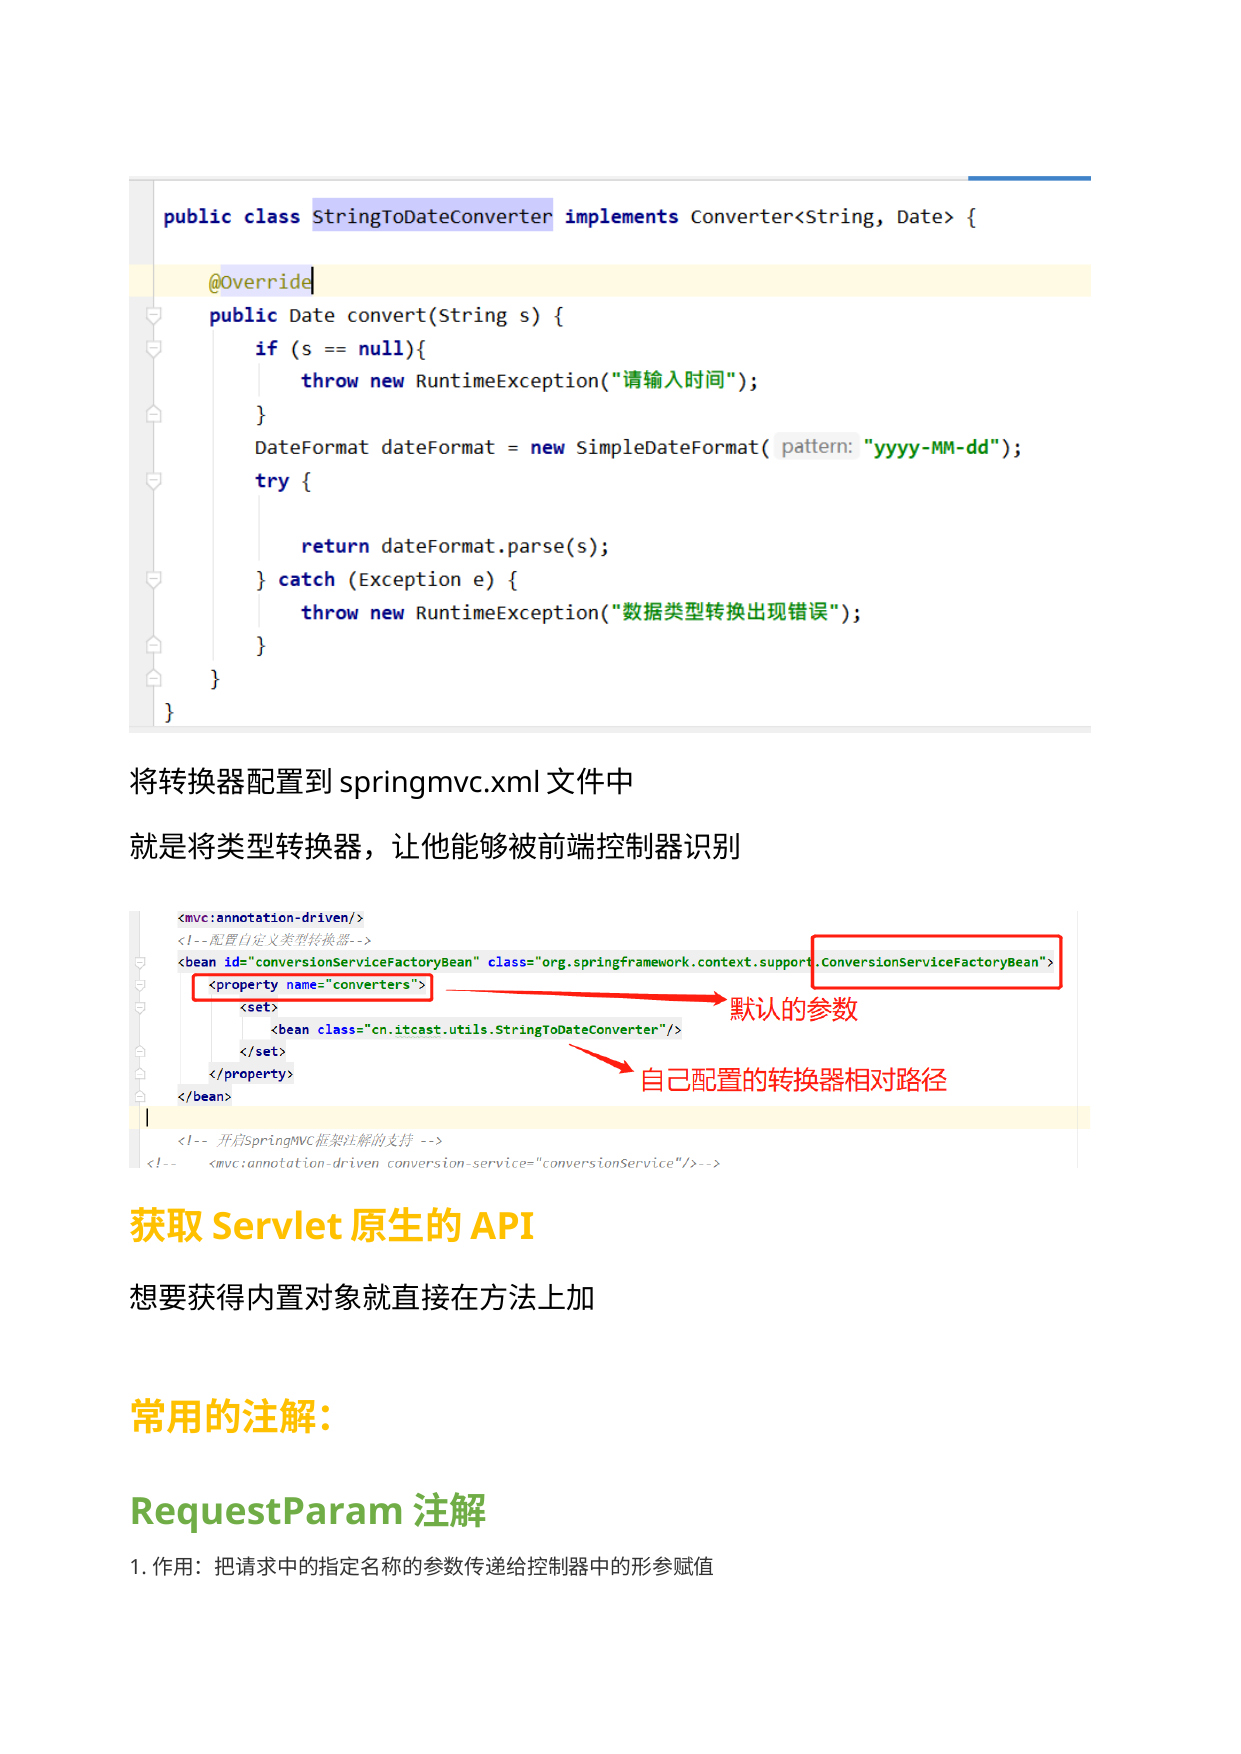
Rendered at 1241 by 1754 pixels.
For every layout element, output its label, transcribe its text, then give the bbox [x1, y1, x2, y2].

picture [129, 911, 1091, 1168]
picture [129, 176, 1091, 733]
subtitle 常用的注解： [129, 1382, 1092, 1447]
subtitle RequestParam注解 [129, 1476, 1092, 1541]
text 就是将类型转换器，让他能够被前端控制器识别 [129, 812, 1092, 877]
text 将转换器配置到springmvc.xml文件中 [129, 747, 1092, 812]
text 1. 作用：把请求中的指定名称的参数传递给控制器中的形参赋值 [129, 1549, 1092, 1581]
text 想要获得内置对象就直接在方法上加 [129, 1263, 1092, 1328]
subtitle 获取Servlet原生的API [129, 1190, 1092, 1255]
